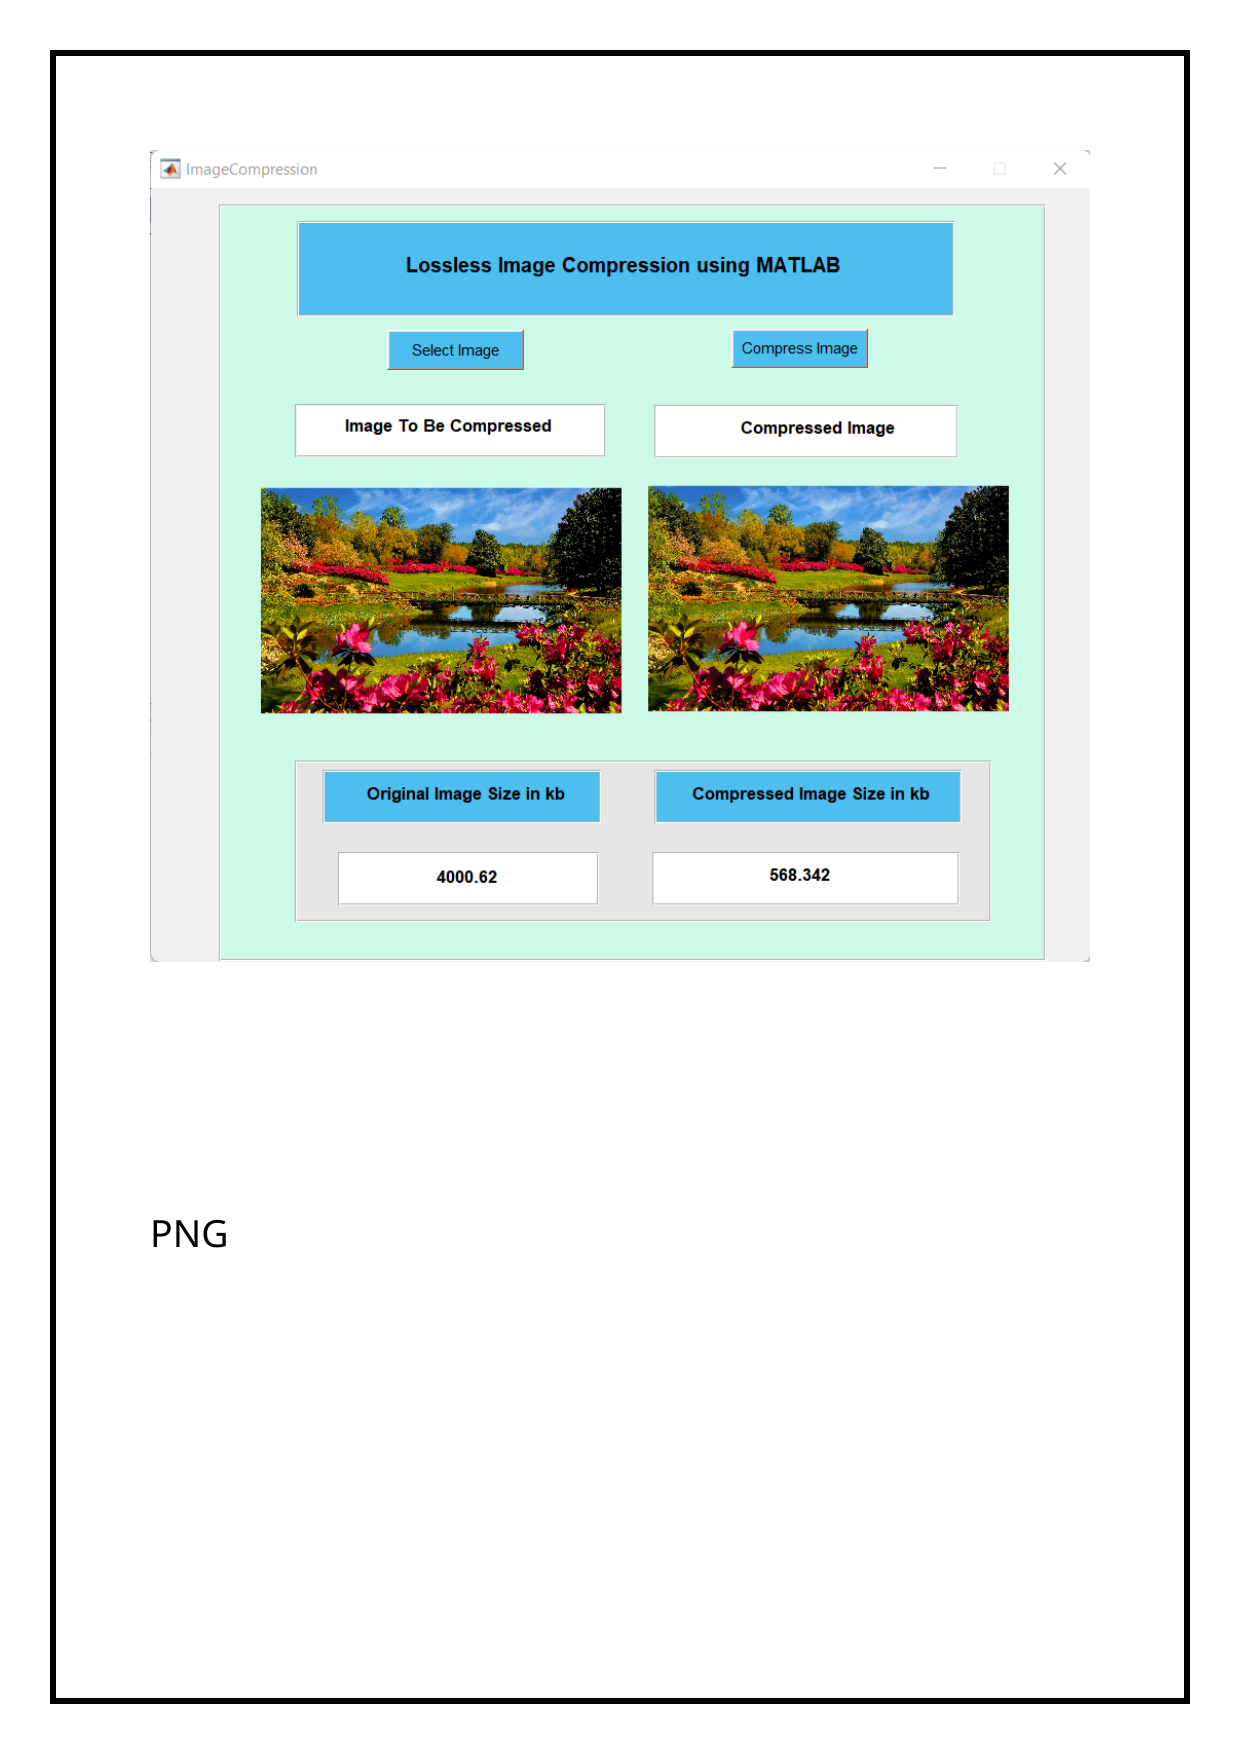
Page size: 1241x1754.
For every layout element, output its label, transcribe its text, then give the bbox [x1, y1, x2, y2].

picture [150, 150, 1091, 962]
text PNG [150, 1207, 1090, 1258]
